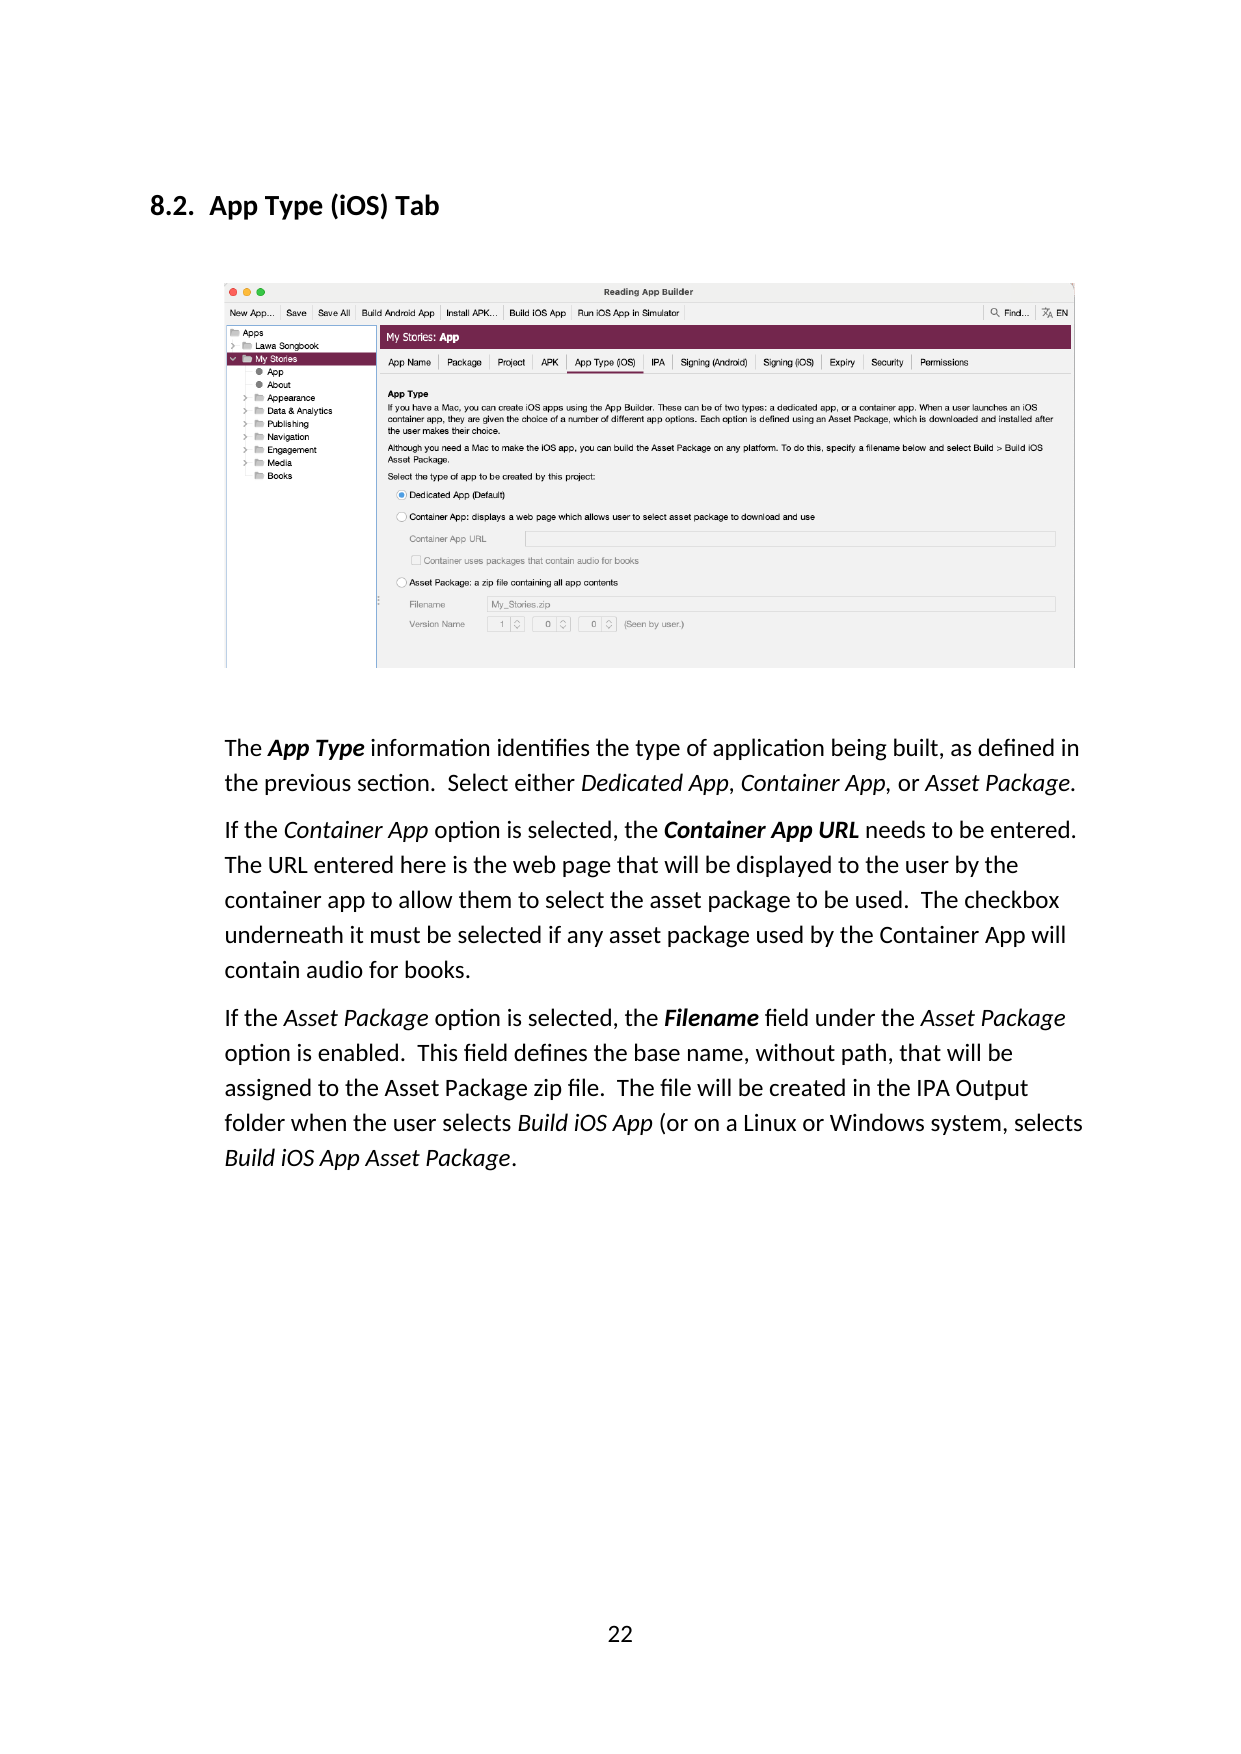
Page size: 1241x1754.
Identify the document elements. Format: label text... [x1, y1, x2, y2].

subtitle App Type (iOS) Tab [150, 187, 1090, 223]
text If the Container App option is selected, the Container App URL needs to be entered. The URL entered here is the web page that will be displayed to the user by the container app to allow them to select the asset package to be used. The checkbox underneath it must be selected if any asset package used by the Container App will contain audio for books. [224, 814, 1090, 985]
picture [224, 283, 1075, 668]
text If the Asset Package option is selected, the Filename field under the Asset Package option is enabled. This field defines the base name, without path, that will be assigned to the Asset Package zip file. The file will be created in the IPA Output folder when the user selects Build iOS App (or on a Linux or Windows system, selects Build iOS App Asset Package. [224, 1002, 1090, 1207]
text The App Type information identifies the type of application being built, as defined in the previous section. Select either Dedicated App, Container App, or Asset Package. [224, 732, 1090, 797]
